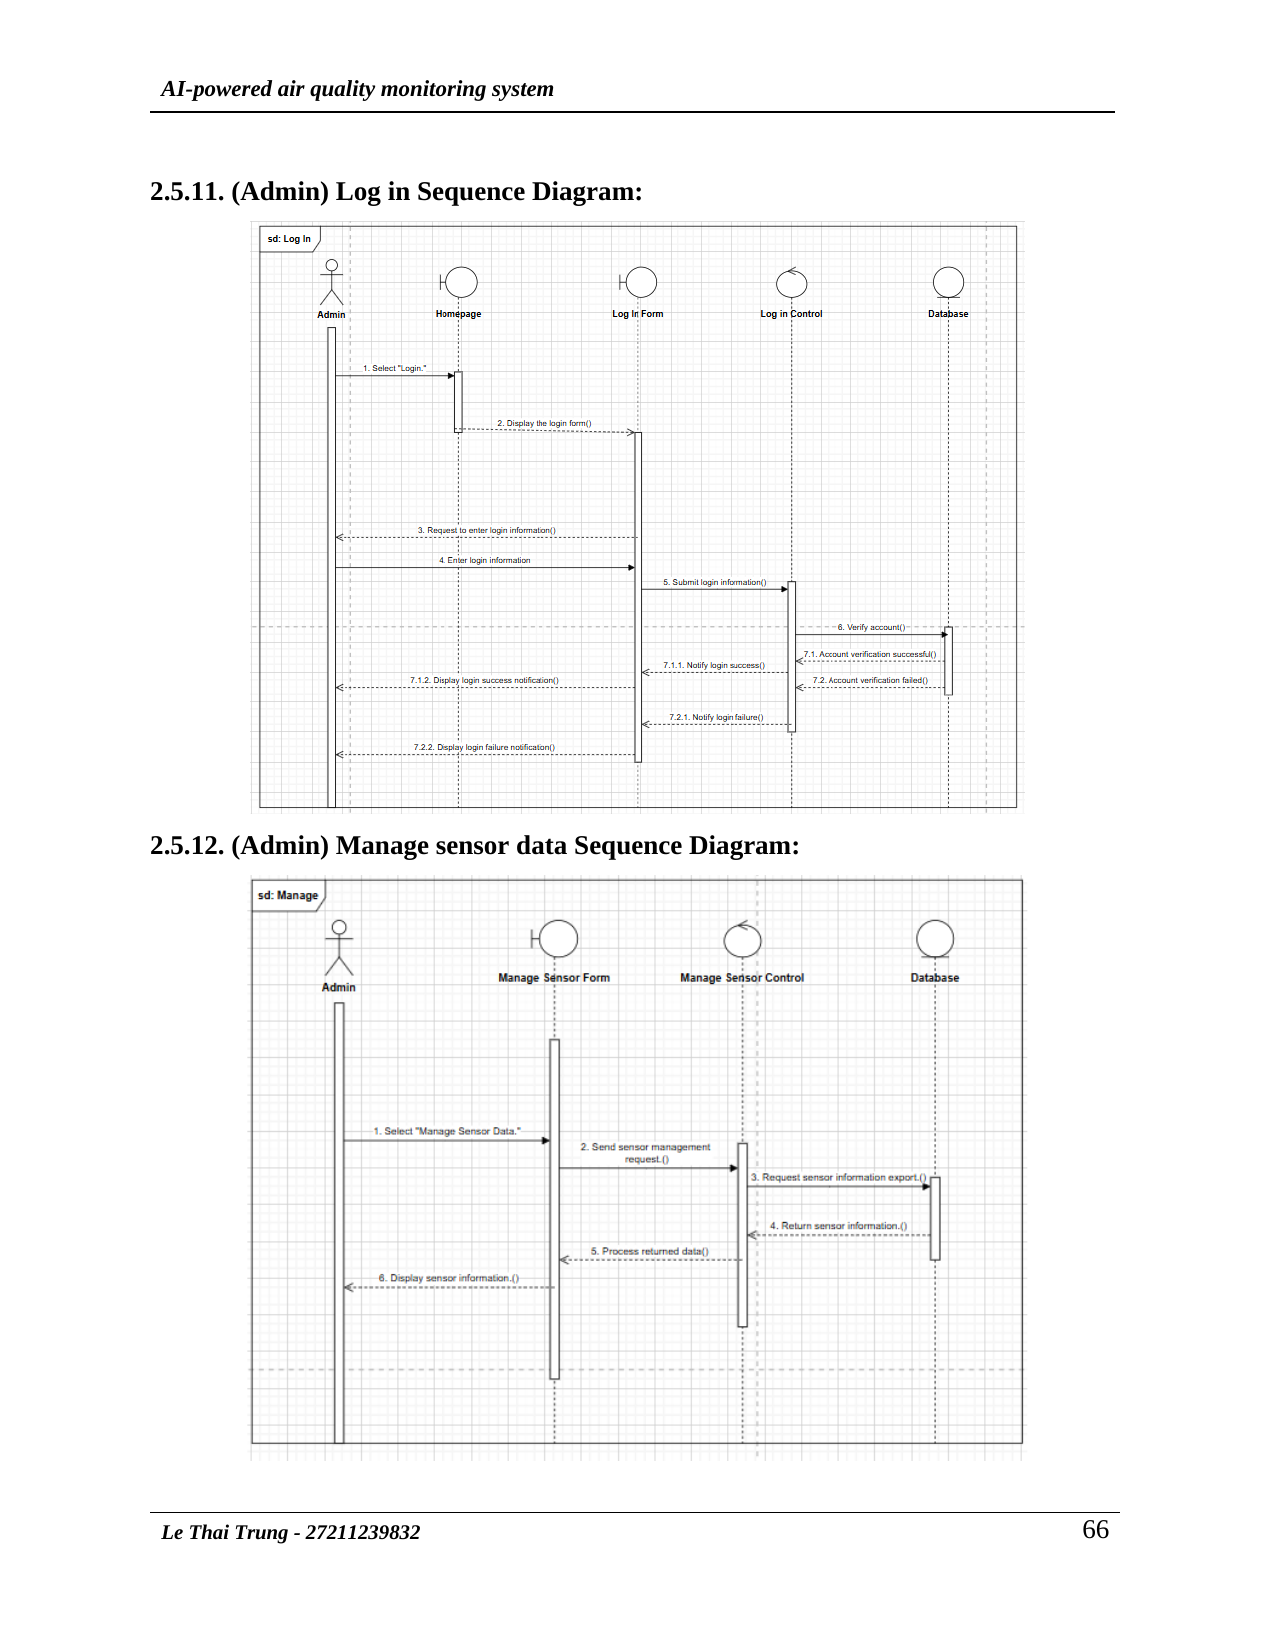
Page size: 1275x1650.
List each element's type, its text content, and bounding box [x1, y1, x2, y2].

text 2.5.12. (Admin) Manage sensor data Sequence Diagram: [150, 829, 1125, 860]
text 2.5.11. (Admin) Log in Sequence Diagram: [150, 175, 1125, 206]
picture [250, 221, 1025, 814]
picture [247, 875, 1028, 1461]
